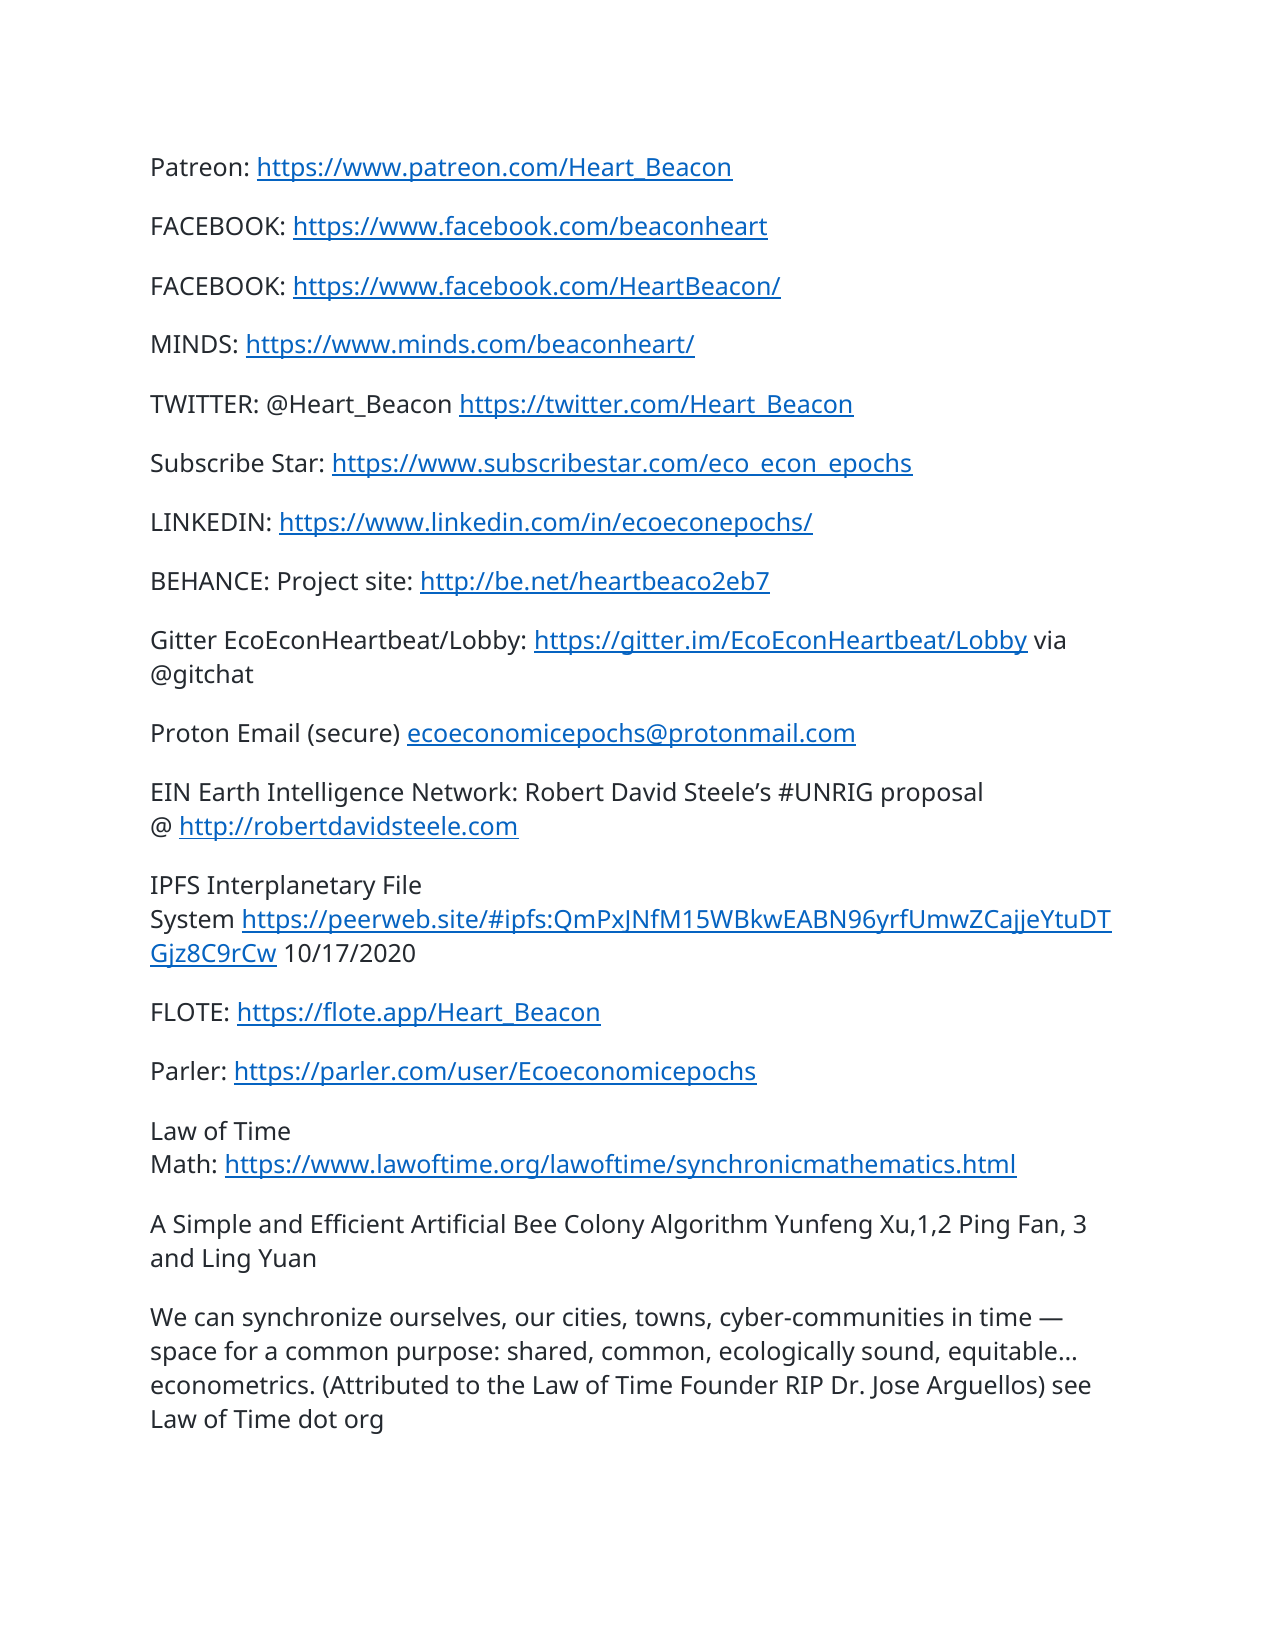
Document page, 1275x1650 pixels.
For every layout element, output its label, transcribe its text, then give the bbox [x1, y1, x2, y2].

text Subscribe Star: https://www.subscribestar.com/eco_econ_epochs [150, 445, 1125, 479]
text LINKEDIN: https://www.linkedin.com/in/ecoeconepochs/ [150, 504, 1125, 538]
text FACEBOOK: https://www.facebook.com/beaconheart [150, 209, 1125, 243]
text Parler: https://parler.com/user/Ecoeconomicepochs [150, 1054, 1125, 1088]
text EIN Earth Intelligence Network: Robert David Steele’s #UNRIG proposal @ http://robertdavidsteele.com [150, 775, 1125, 843]
text Law of Time Math: https://www.lawoftime.org/lawoftime/synchronicmathematics.html [150, 1113, 1125, 1181]
text Gitter EcoEconHeartbeat/Lobby: https://gitter.im/EcoEconHeartbeat/Lobby via @gitchat [150, 622, 1125, 691]
text BEHANCE: Project site: http://be.net/heartbeaco2eb7 [150, 563, 1125, 597]
text FLOTE: https://flote.app/Heart_Beacon [150, 995, 1125, 1029]
text We can synchronize ourselves, our cities, towns, cyber-communities in time — space for a common purpose: shared, common, ecologically sound, equitable… econometrics. (Attributed to the Law of Time Founder RIP Dr. Jose Arguellos) see Law of Time dot org [150, 1299, 1125, 1436]
text A Simple and Efficient Artificial Bee Colony Algorithm Yunfeng Xu,1,2 Ping Fan, 3 and Ling Yuan [150, 1206, 1125, 1274]
text Patreon: https://www.patreon.com/Heart_Beacon [150, 150, 1125, 184]
text Proton Email (secure) ecoeconomicepochs@protonmail.com [150, 716, 1125, 750]
text MINDS: https://www.minds.com/beaconheart/ [150, 327, 1125, 361]
text FACEBOOK: https://www.facebook.com/HeartBeacon/ [150, 268, 1125, 302]
text IPFS Interplanetary File System https://peerweb.site/#ipfs:QmPxJNfM15WBkwEABN96yrfUmwZCajjeYtuDTGjz8C9rCw 10/17/2020 [150, 868, 1125, 970]
text TWITTER: @Heart_Beacon https://twitter.com/Heart_Beacon [150, 386, 1125, 420]
